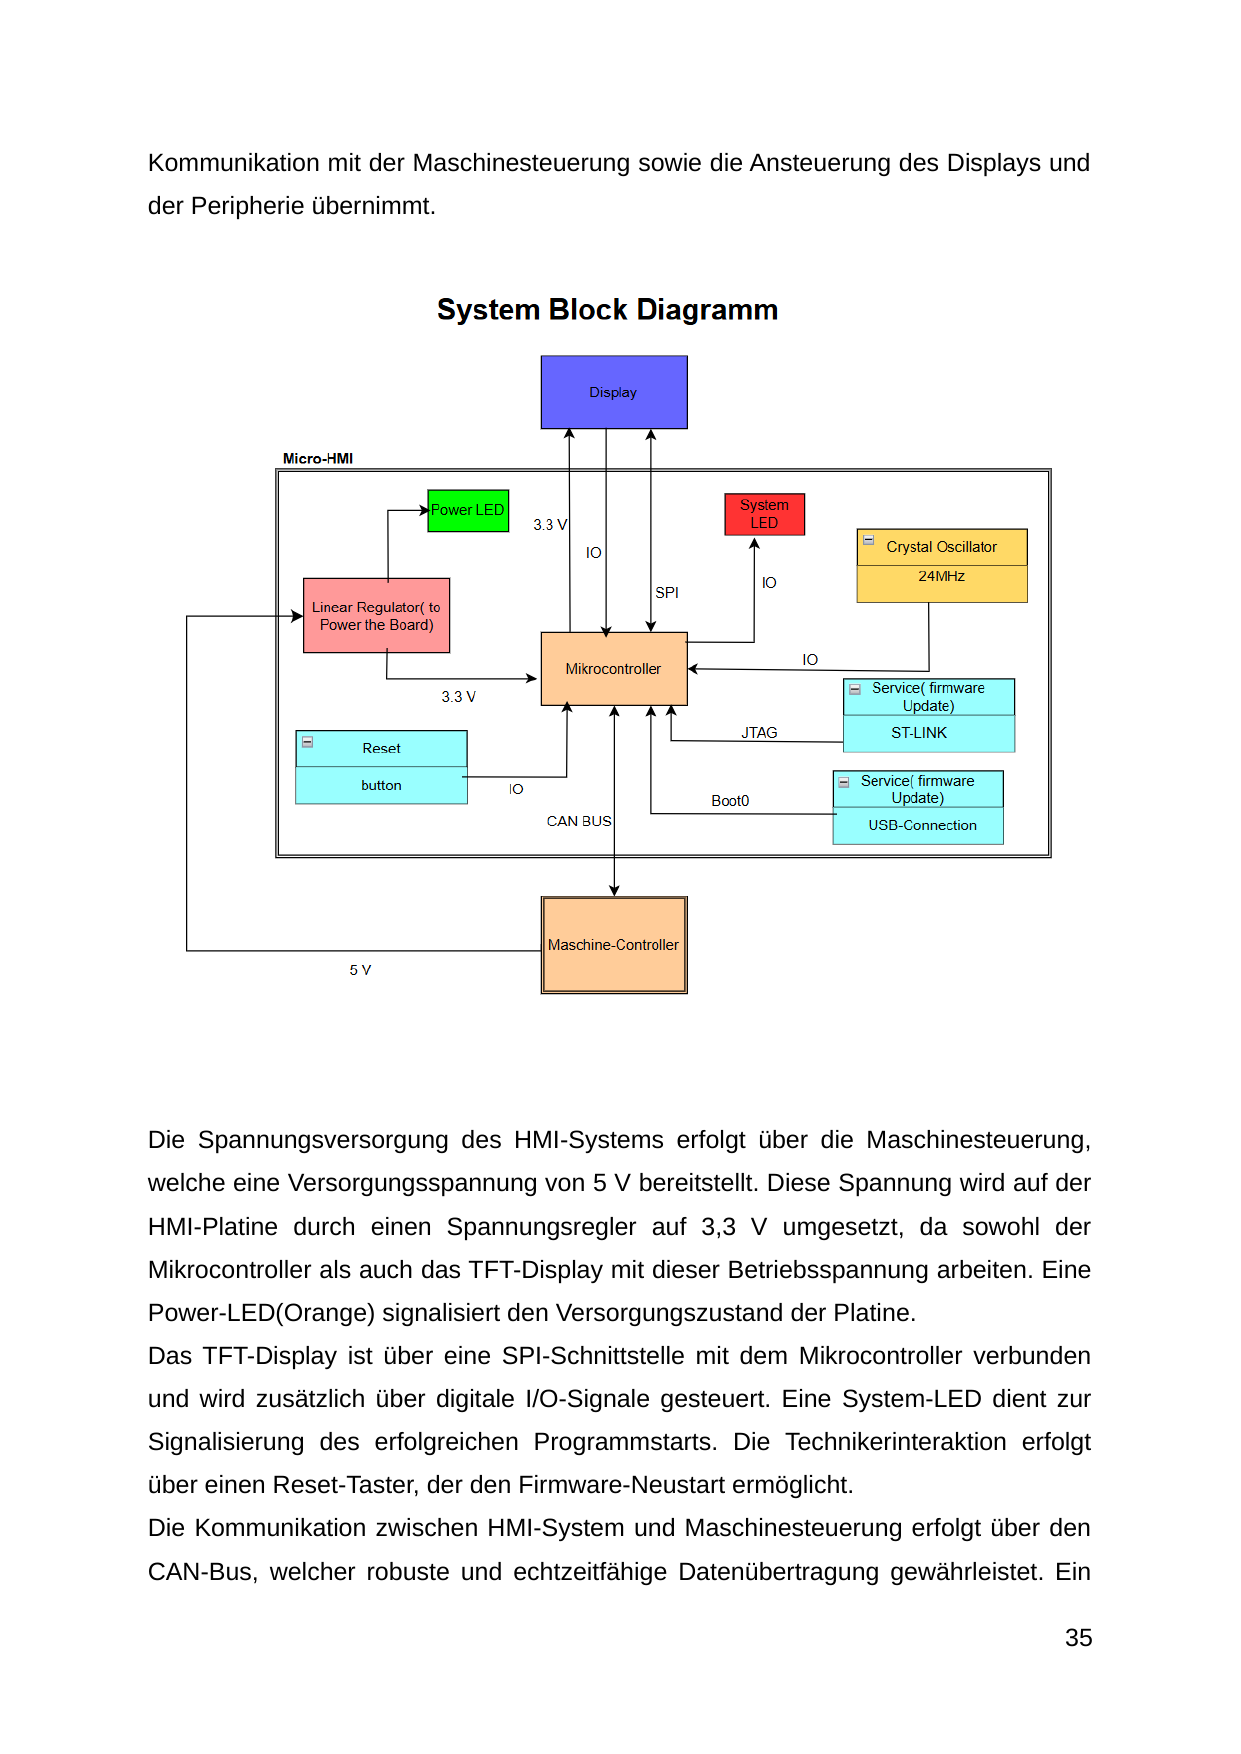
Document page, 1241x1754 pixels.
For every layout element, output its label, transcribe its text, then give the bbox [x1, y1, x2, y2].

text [148, 148, 1093, 219]
picture [147, 283, 1093, 1005]
text Die Spannungsversorgung des HMI-Systems erfolgt über die Maschinesteuerung, welche eine Versorgungsspannung von 5 V bereitstellt. Diese Spannung wird auf der HMI-Platine durch einen Spannungsregler auf 3,3 V umgesetzt, da sowohl der Mikrocontroller als auch das TFT-Display mit dieser Betriebsspannung arbeiten. Eine Power-LED(Orange) signalisiert den Versorgungszustand der Platine. [148, 1125, 1093, 1326]
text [148, 1513, 1093, 1585]
text Das TFT-Display ist über eine SPI-Schnittstelle mit dem Mikrocontroller verbunden und wird zusätzlich über digitale I/O-Signale gesteuert. Eine System-LED dient zur Signalisierung des erfolgreichen Programmstarts. Die Technikerinteraktion erfolgt über einen Reset-Taster, der den Firmware-Neustart ermöglicht. [148, 1341, 1093, 1499]
